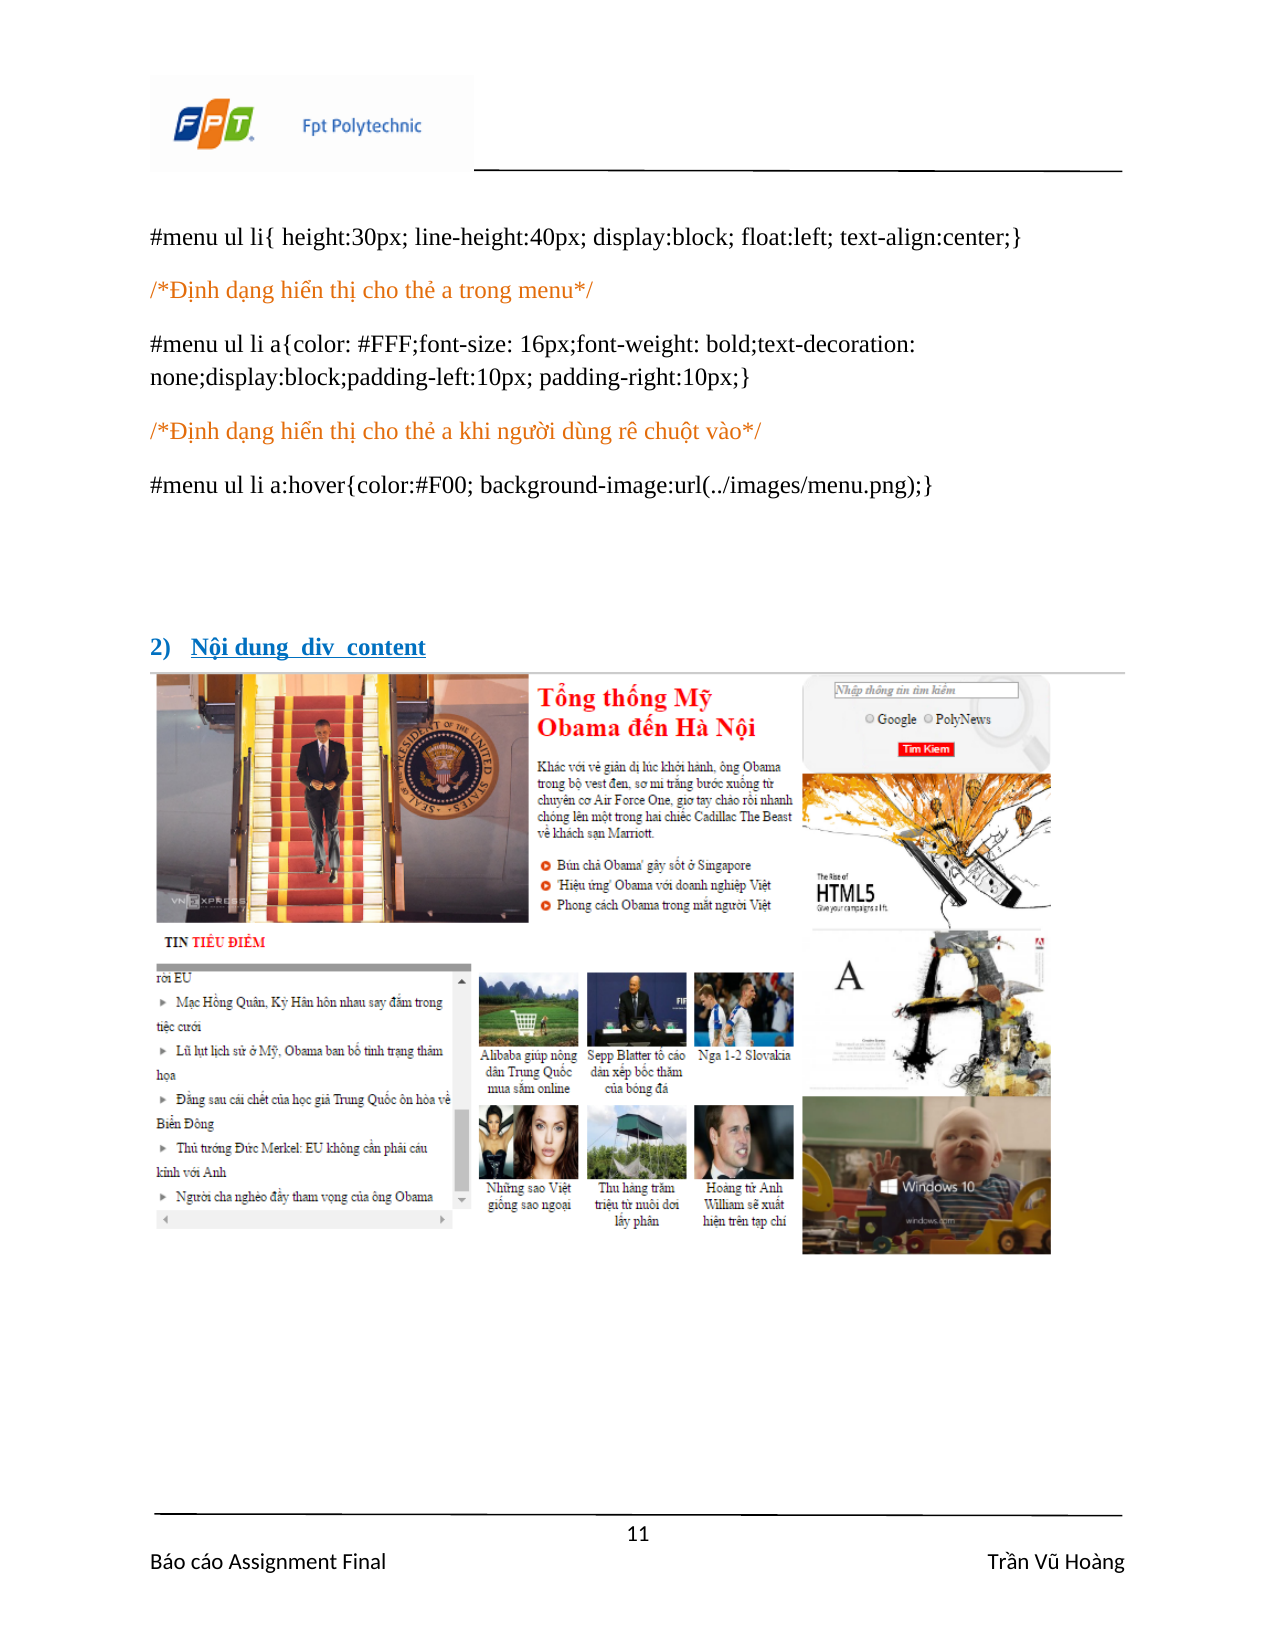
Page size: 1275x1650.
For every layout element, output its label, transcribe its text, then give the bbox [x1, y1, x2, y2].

text #menu ul li{ height:30px; line-height:40px; display:block; float:left; text-align:center;} [150, 222, 1125, 250]
text #menu ul li a:hover{color:#F00; background-image:url(../images/menu.png);} [150, 470, 1125, 499]
text /*Định dạng hiển thị cho thẻ a khi người dùng rê chuột vào*/ [150, 416, 1125, 445]
text /*Định dạng hiển thị cho thẻ a trong menu*/ [150, 275, 1125, 304]
list Nội dung div content [150, 632, 1125, 660]
picture [150, 75, 474, 172]
picture [150, 672, 1125, 1261]
text #menu ul li a{color: #FFF;font-size: 16px;font-weight: bold;text-decoration: none;display:block;padding-left:10px; padding-right:10px;} [150, 329, 1125, 391]
